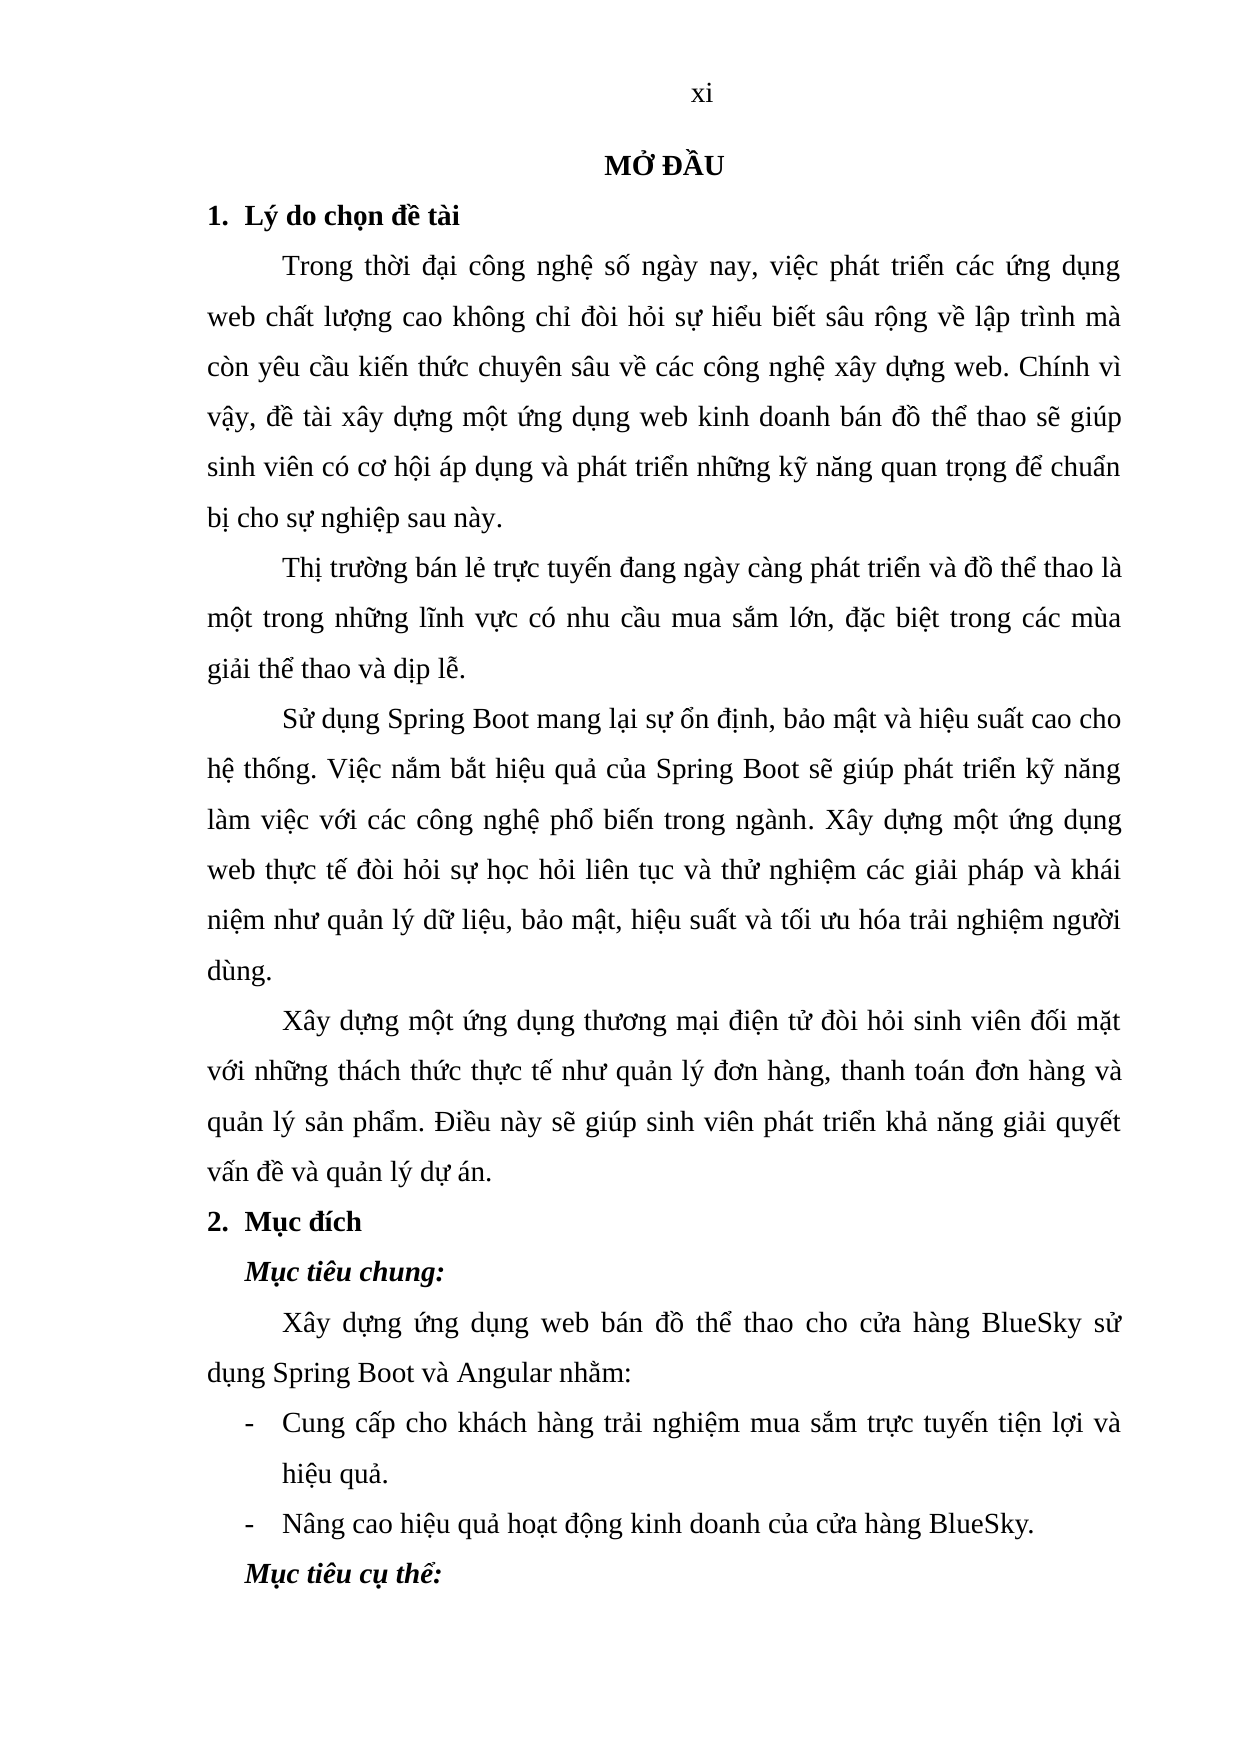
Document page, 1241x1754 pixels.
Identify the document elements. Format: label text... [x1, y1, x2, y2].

subtitle Mục đích [207, 1204, 1122, 1238]
text Mục tiêu chung: [207, 1254, 1122, 1288]
text Sử dụng Spring Boot mang lại sự ổn định, bảo mật và hiệu suất cao cho hệ thống. Việc nắm bắt hiệu quả của Spring Boot sẽ giúp phát triển kỹ năng làm việc với các công nghệ phổ biến trong ngành. Xây dựng một ứng dụng web thực tế đòi hỏi sự học hỏi liên tục và thử nghiệm các giải pháp và khái niệm như quản lý dữ liệu, bảo mật, hiệu suất và tối ưu hóa trải nghiệm người dùng. [207, 701, 1122, 986]
list Nâng cao hiệu quả hoạt động kinh doanh của cửa hàng BlueSky. [244, 1506, 1122, 1540]
text Xây dựng ứng dụng web bán đồ thể thao cho cửa hàng BlueSky sử dụng Spring Boot và Angular nhằm: [207, 1305, 1122, 1389]
subtitle Lý do chọn đề tài [207, 198, 1122, 232]
text Mục tiêu cụ thể: [207, 1556, 1122, 1590]
subtitle MỞ ĐẦU [207, 148, 1122, 181]
text Xây dựng một ứng dụng thương mại điện tử đòi hỏi sinh viên đối mặt với những thách thức thực tế như quản lý đơn hàng, thanh toán đơn hàng và quản lý sản phẩm. Điều này sẽ giúp sinh viên phát triển khả năng giải quyết vấn đề và quản lý dự án. [207, 1003, 1122, 1187]
text Thị trường bán lẻ trực tuyến đang ngày càng phát triển và đồ thể thao là một trong những lĩnh vực có nhu cầu mua sắm lớn, đặc biệt trong các mùa giải thể thao và dịp lễ. [207, 550, 1122, 684]
text Trong thời đại công nghệ số ngày nay, việc phát triển các ứng dụng web chất lượng cao không chỉ đòi hỏi sự hiểu biết sâu rộng về lập trình mà còn yêu cầu kiến thức chuyên sâu về các công nghệ xây dựng web. Chính vì vậy, đề tài xây dựng một ứng dụng web kinh doanh bán đồ thể thao sẽ giúp sinh viên có cơ hội áp dụng và phát triển những kỹ năng quan trọng để chuẩn bị cho sự nghiệp sau này. [207, 248, 1122, 533]
list Cung cấp cho khách hàng trải nghiệm mua sắm trực tuyến tiện lợi và hiệu quả. [244, 1406, 1122, 1489]
